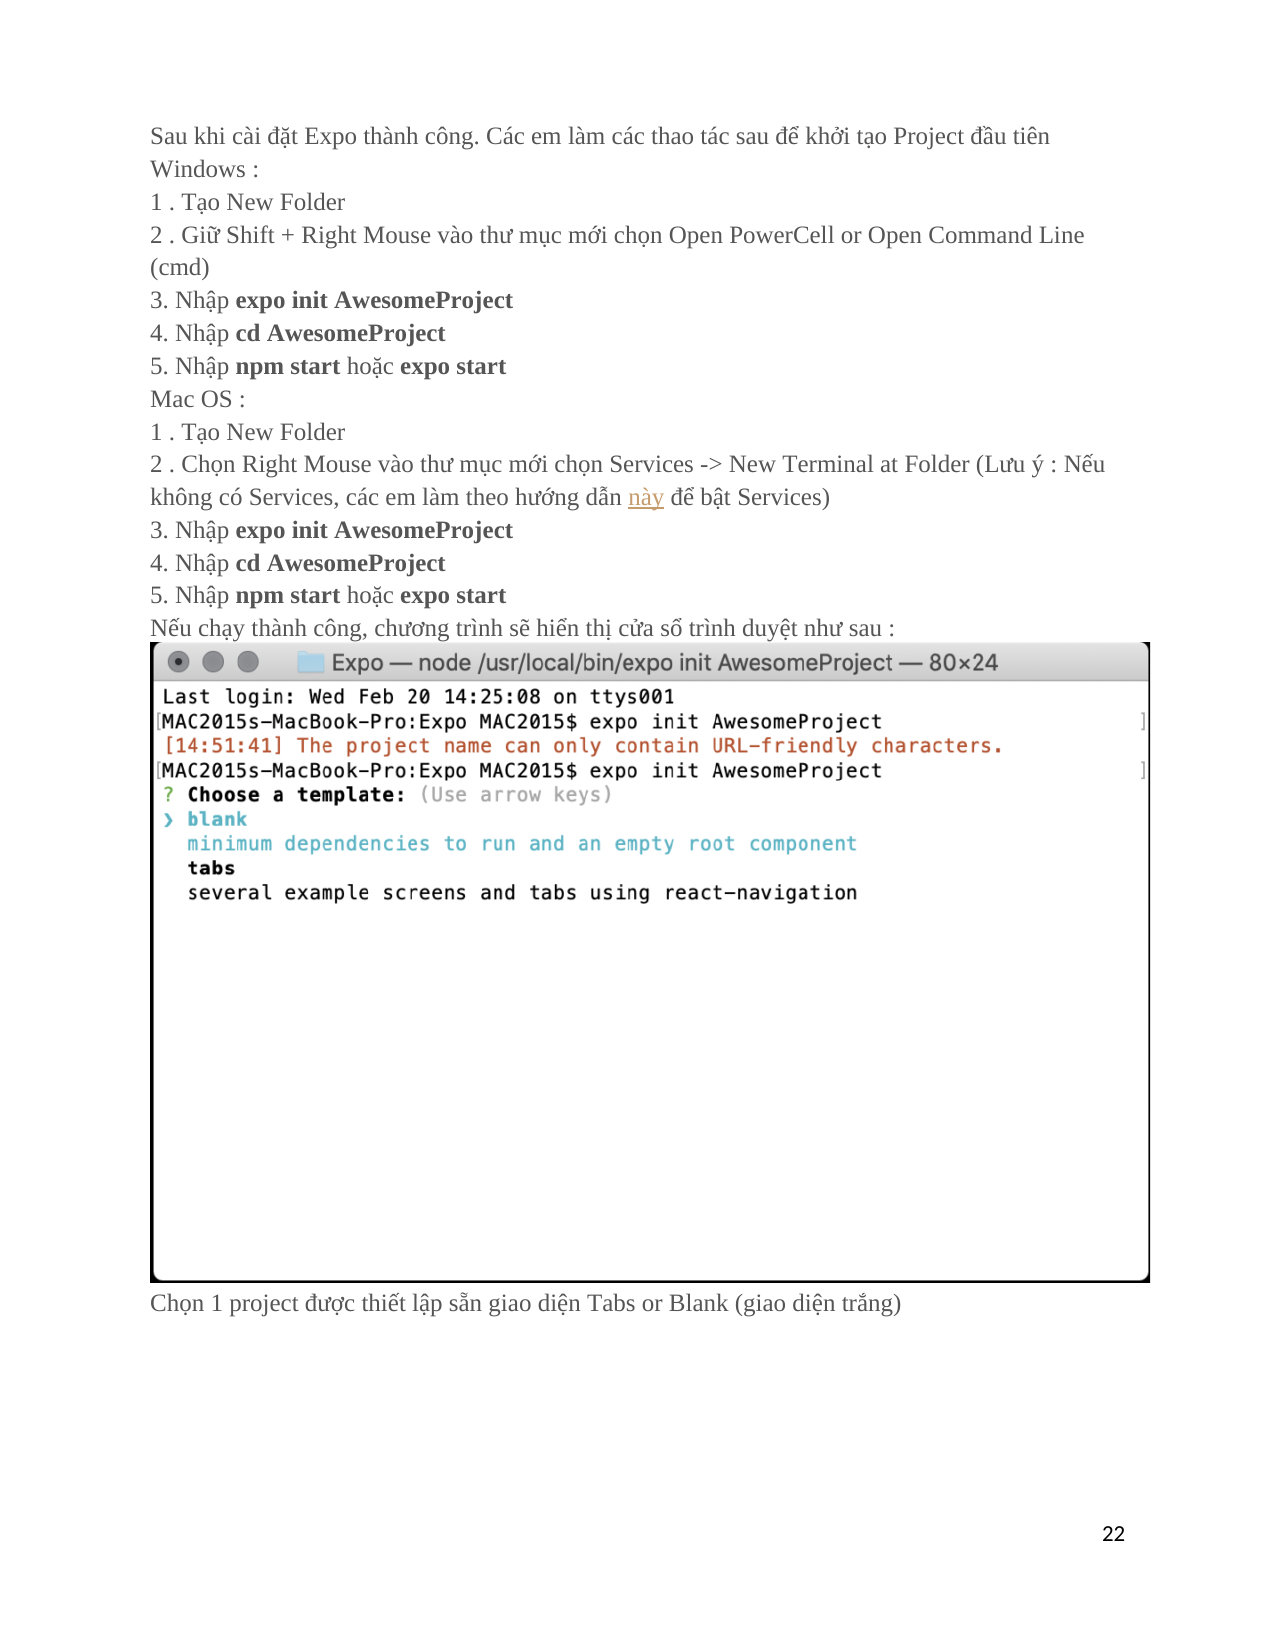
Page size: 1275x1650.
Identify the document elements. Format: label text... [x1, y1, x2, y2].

picture [150, 642, 1150, 1283]
text Windows : 1 . Tạo New Folder 2 . Giữ Shift + Right Mouse vào thư mục mới chọn Open PowerCell or Open Command Line (cmd) 3. Nhập expo init AwesomeProject 4. Nhập cd AwesomeProject 5. Nhập npm start hoặc expo start [150, 150, 1125, 380]
text Sau khi cài đặt Expo thành công. Các em làm các thao tác sau để khởi tạo Project đầu tiên [150, 117, 1125, 150]
text Nếu chạy thành công, chương trình sẽ hiển thị cửa sổ trình duyệt như sau : [150, 609, 1125, 642]
text Mac OS : 1 . Tạo New Folder 2 . Chọn Right Mouse vào thư mục mới chọn Services -> New Terminal at Folder (Lưu ý : Nếu không có Services, các em làm theo hướng dẫn này để bật Services) 3. Nhập expo init AwesomeProject 4. Nhập cd AwesomeProject 5. Nhập npm start hoặc expo start [150, 380, 1125, 609]
text Chọn 1 project được thiết lập sẵn giao diện Tabs or Blank (giao diện trắng)Truy cập thư mục project vào nhập expo start or npm startDevelopment Server được khởi tạo thành công [150, 1283, 1125, 1317]
